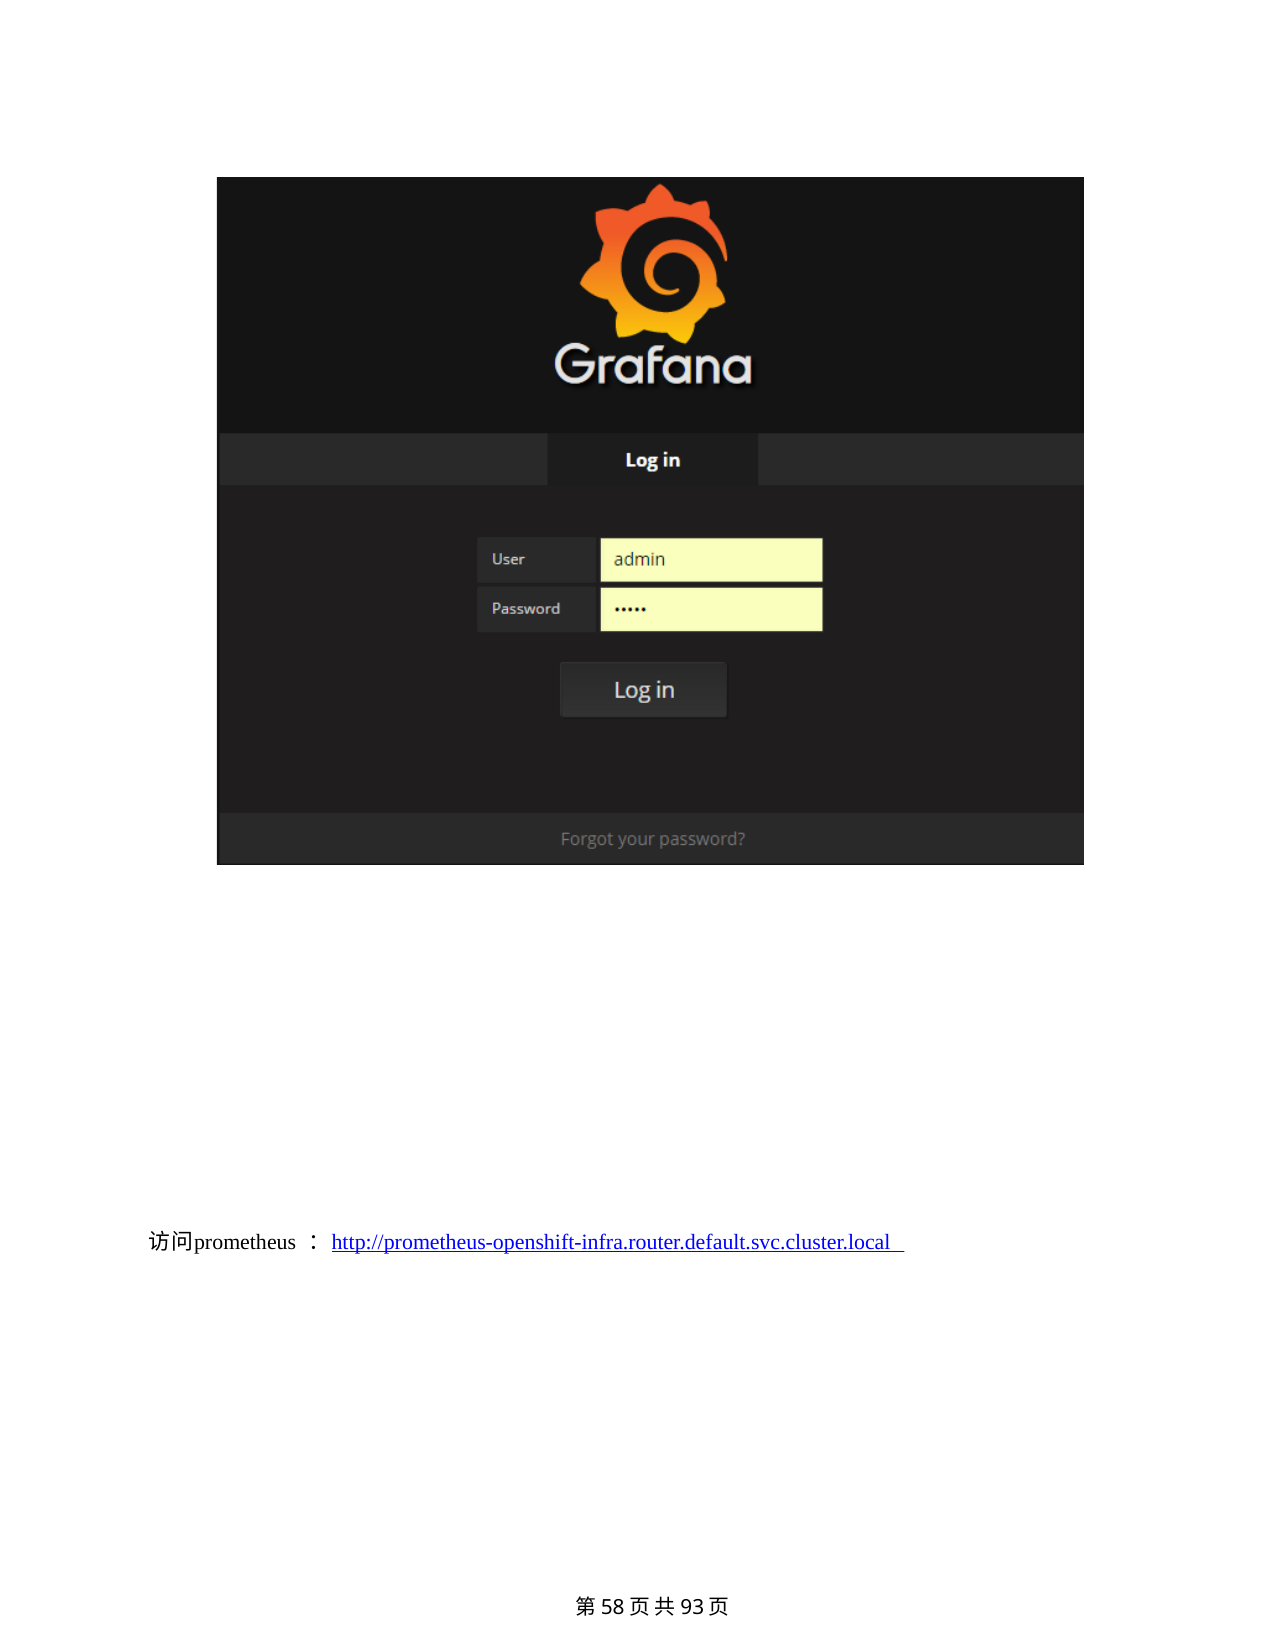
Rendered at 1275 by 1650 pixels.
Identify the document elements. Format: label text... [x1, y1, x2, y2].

picture [216, 177, 1084, 865]
text 访问prometheus：http://prometheus-openshift-infra.router.default.svc.cluster.local [148, 1221, 1156, 1259]
